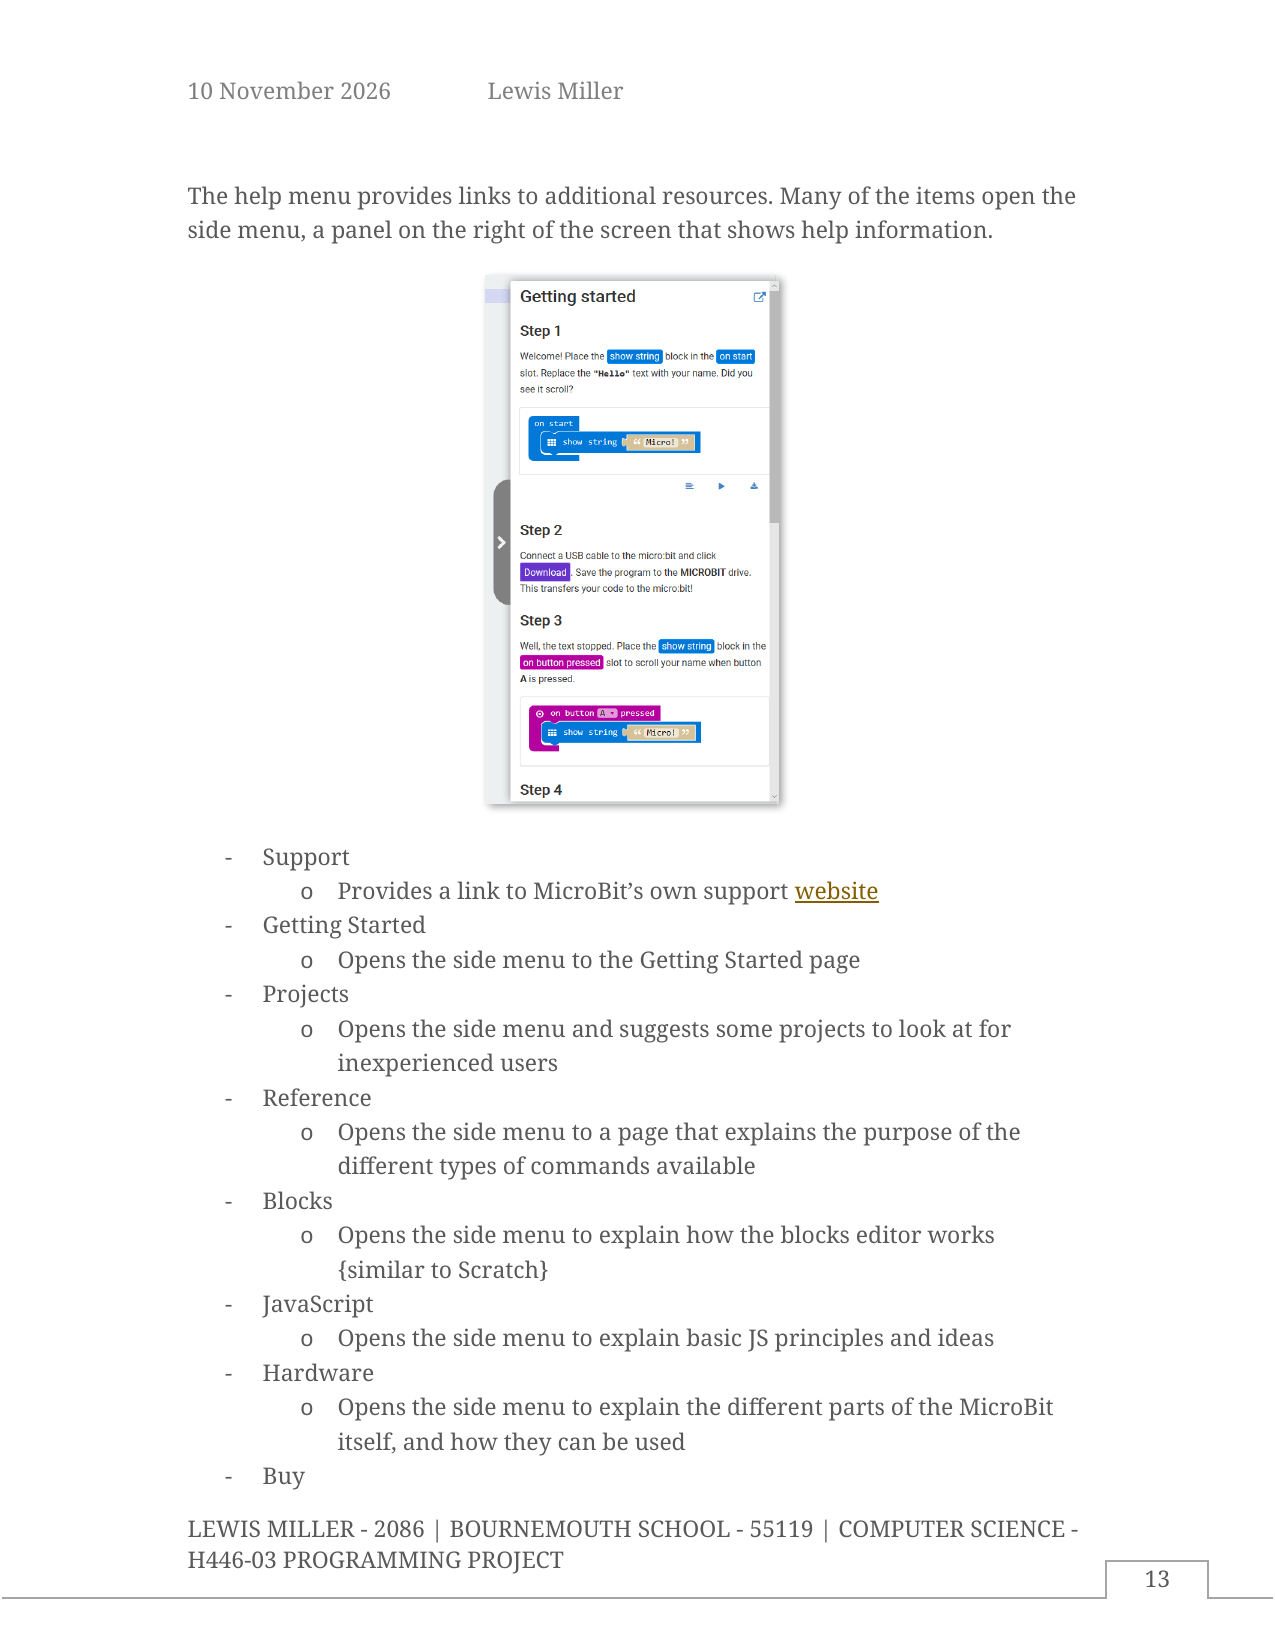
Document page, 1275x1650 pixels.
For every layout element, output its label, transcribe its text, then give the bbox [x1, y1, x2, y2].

list Blocks [225, 1185, 1087, 1216]
list Opens the side menu to the Getting Started page [300, 944, 1087, 975]
list Opens the side menu to explain how the blocks editor works {similar to Scratch} [300, 1219, 1087, 1285]
picture [485, 275, 779, 804]
list Support [225, 841, 1087, 872]
list Opens the side menu to a page that explains the purpose of the different types of commands available [300, 1116, 1087, 1182]
list Projects [225, 978, 1087, 1009]
list Opens the side menu to explain the different parts of the MicroBit itself, and how they can be used [300, 1391, 1087, 1457]
list Opens the side menu to explain basic JS principles and ideas [300, 1322, 1087, 1354]
list Hardware [225, 1357, 1087, 1388]
list Provides a link to MicroBit’s own support website [300, 875, 1087, 906]
list Opens the side menu and suggests some projects to look at for inexperienced users [300, 1013, 1087, 1078]
list Buy [225, 1460, 1087, 1491]
list Getting Started [225, 909, 1087, 941]
list Reference [225, 1081, 1087, 1113]
text The help menu provides links to additional resources. Many of the items open the side menu, a panel on the right of the screen that shows help information. [187, 180, 1087, 246]
list JavaScript [225, 1288, 1087, 1319]
